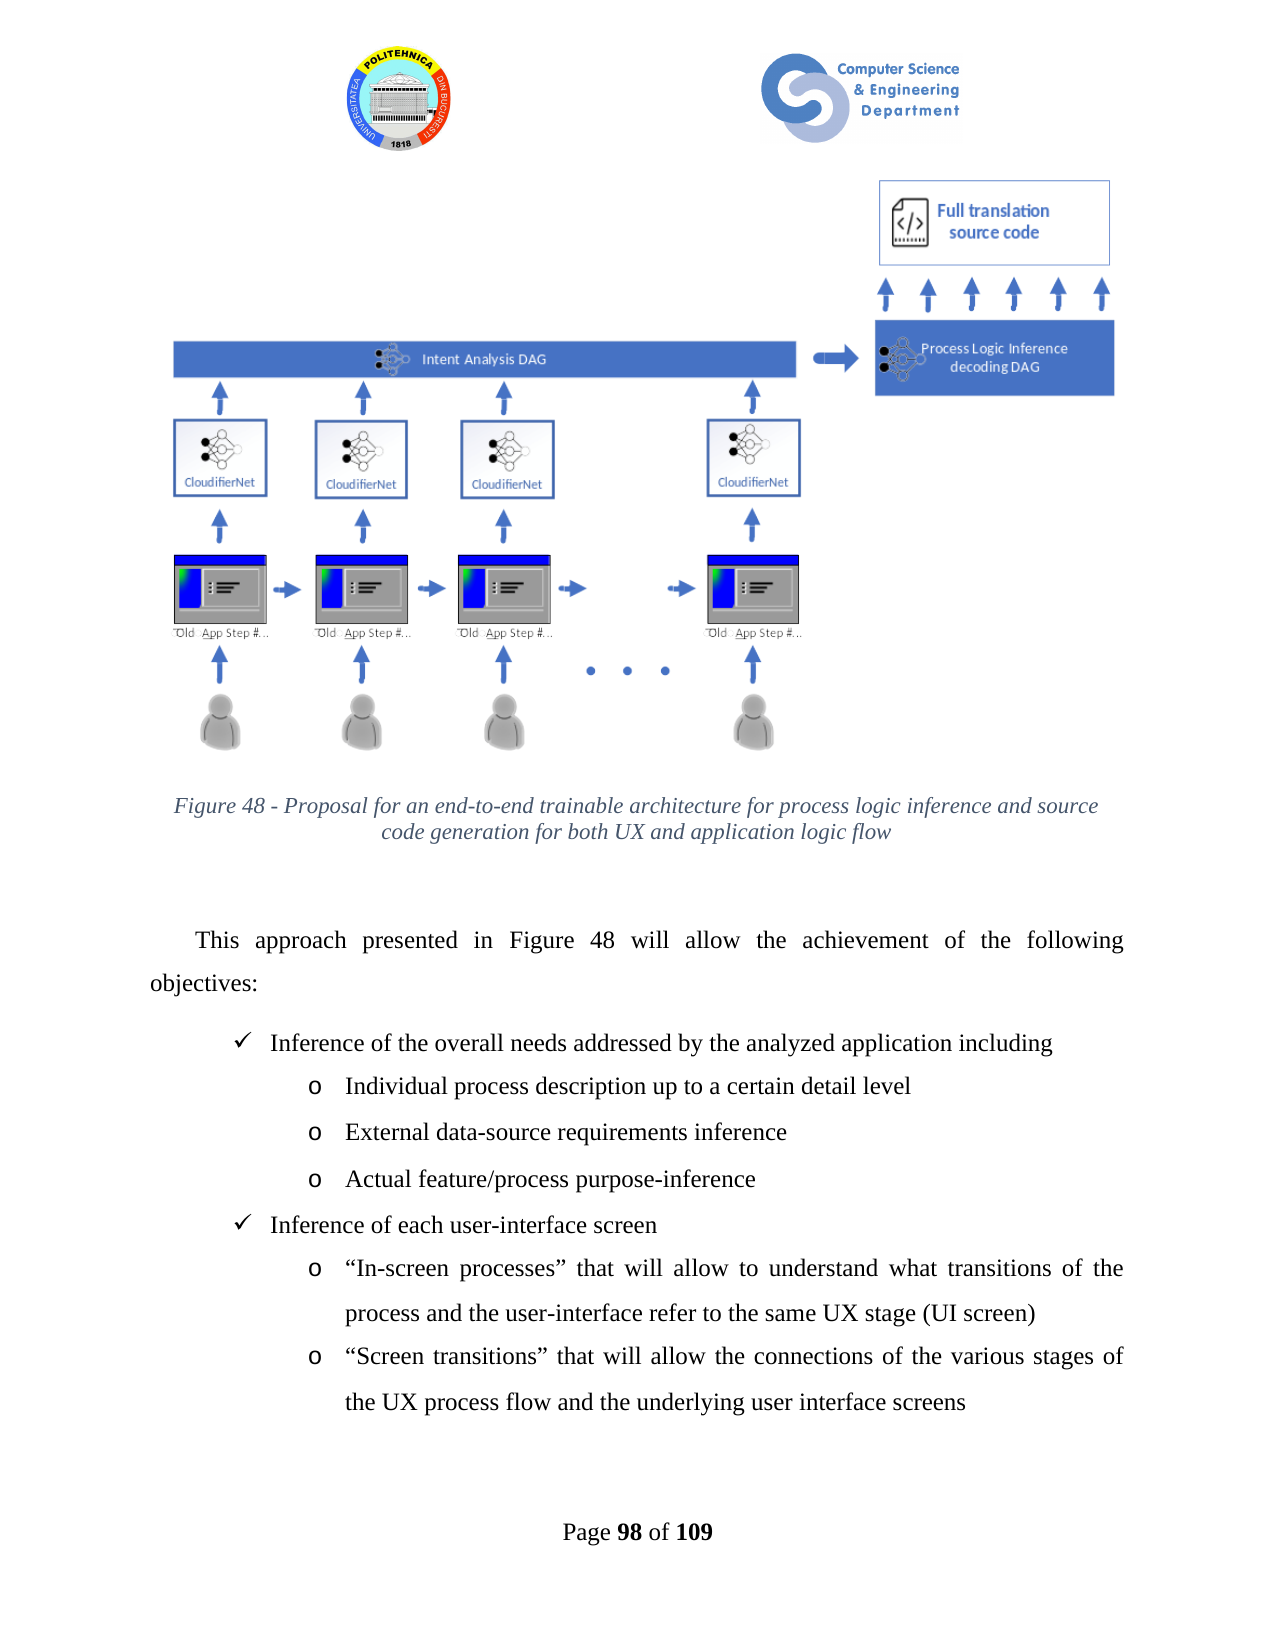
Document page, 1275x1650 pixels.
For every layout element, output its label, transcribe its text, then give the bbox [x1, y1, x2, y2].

list Inference of the overall needs addressed by the analyzed application including [232, 1028, 1125, 1057]
list “Screen transitions” that will allow the connections of the various stages of the UX process flow and the underlying user interface screens [307, 1341, 1125, 1415]
list External data-source requirements inference [307, 1117, 1125, 1148]
picture [346, 46, 451, 151]
picture [760, 53, 963, 144]
list Individual process description up to a certain detail level [307, 1071, 1125, 1102]
list Actual feature/process purpose-inference [307, 1164, 1125, 1194]
list “In-screen processes” that will allow to understand what transitions of the process and the user-interface refer to the same UX stage (UI screen) [307, 1253, 1125, 1327]
list Inference of each user-interface screen [232, 1210, 1125, 1239]
